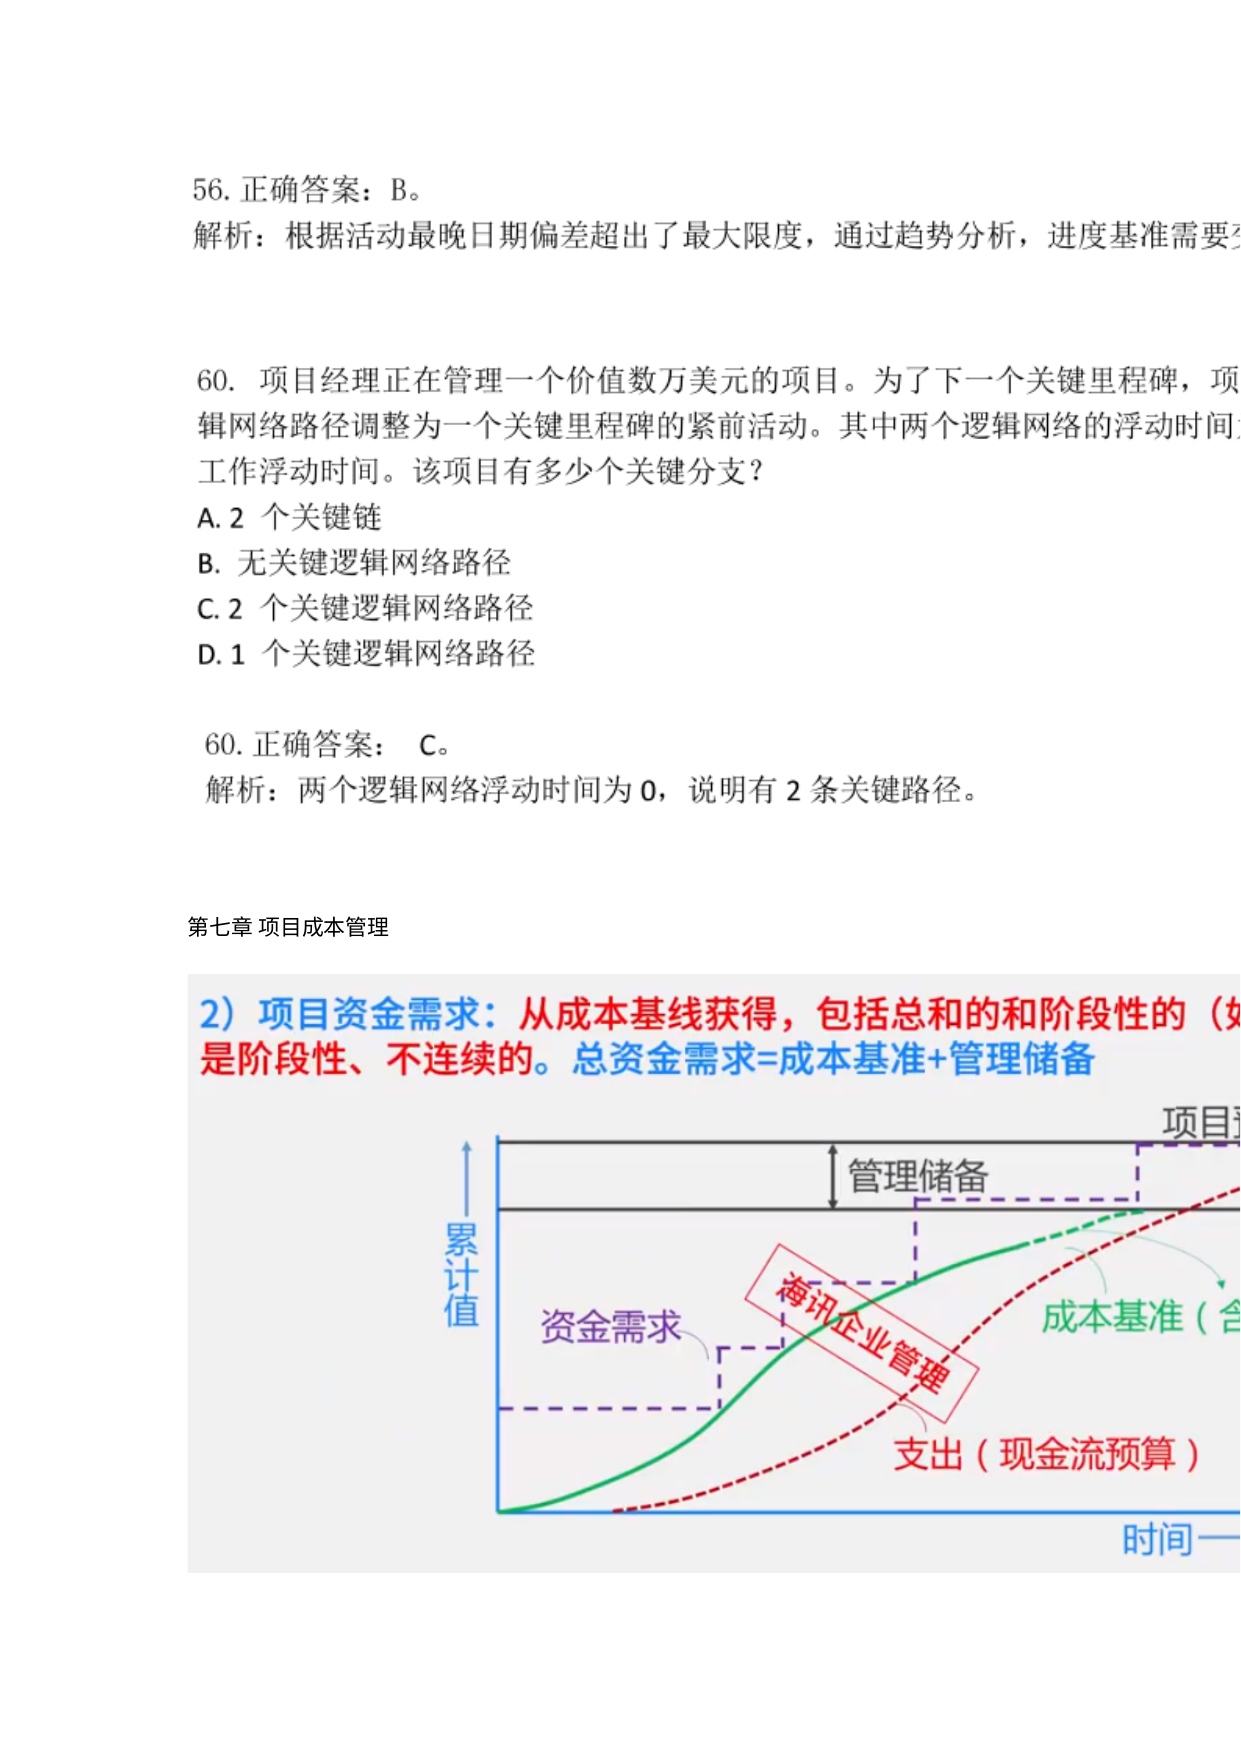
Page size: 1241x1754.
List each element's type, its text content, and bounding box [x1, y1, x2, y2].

picture [187, 162, 1241, 272]
picture [187, 714, 1049, 824]
list 项目成本管理 [187, 909, 1053, 942]
picture [187, 357, 1241, 696]
picture [187, 974, 1241, 1573]
